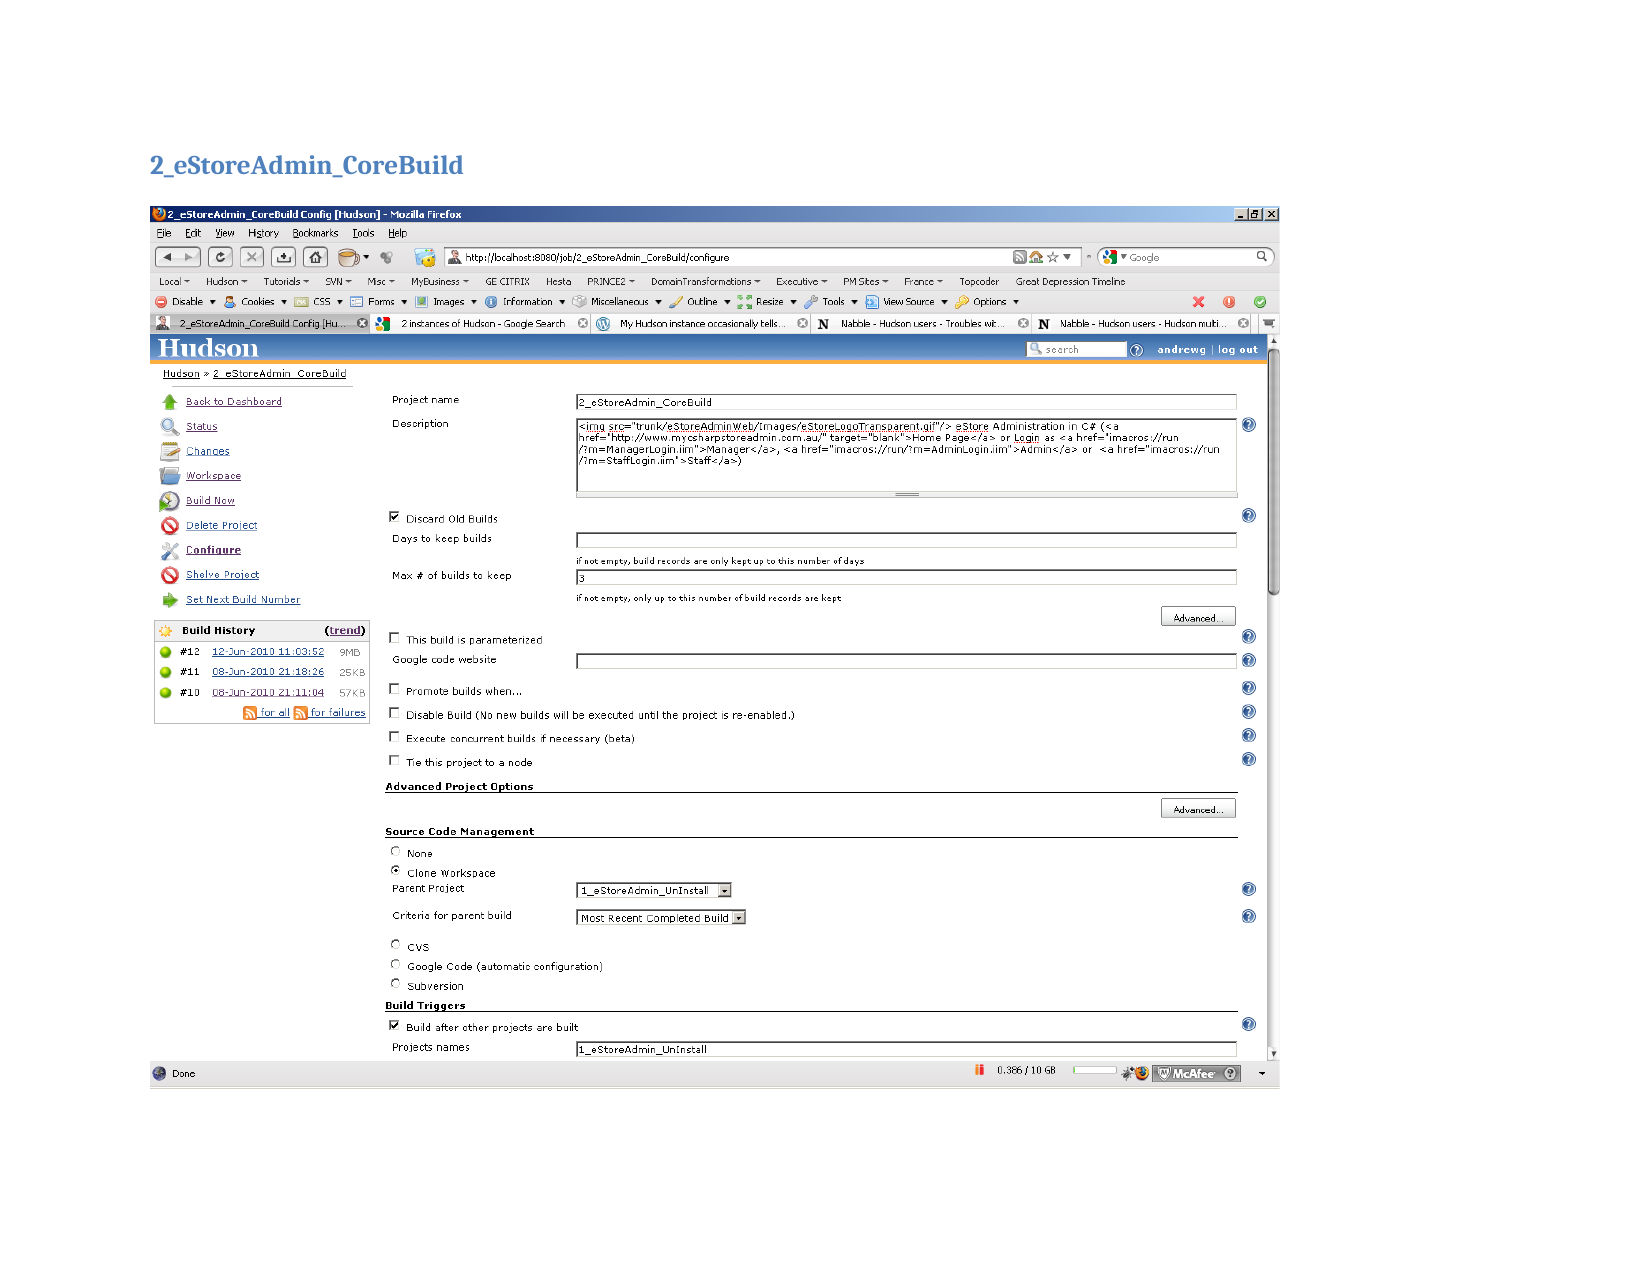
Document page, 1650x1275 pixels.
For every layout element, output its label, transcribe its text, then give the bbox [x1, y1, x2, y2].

text 2_eStoreAdmin_CoreBuild [150, 150, 1500, 181]
picture [150, 206, 1280, 1089]
